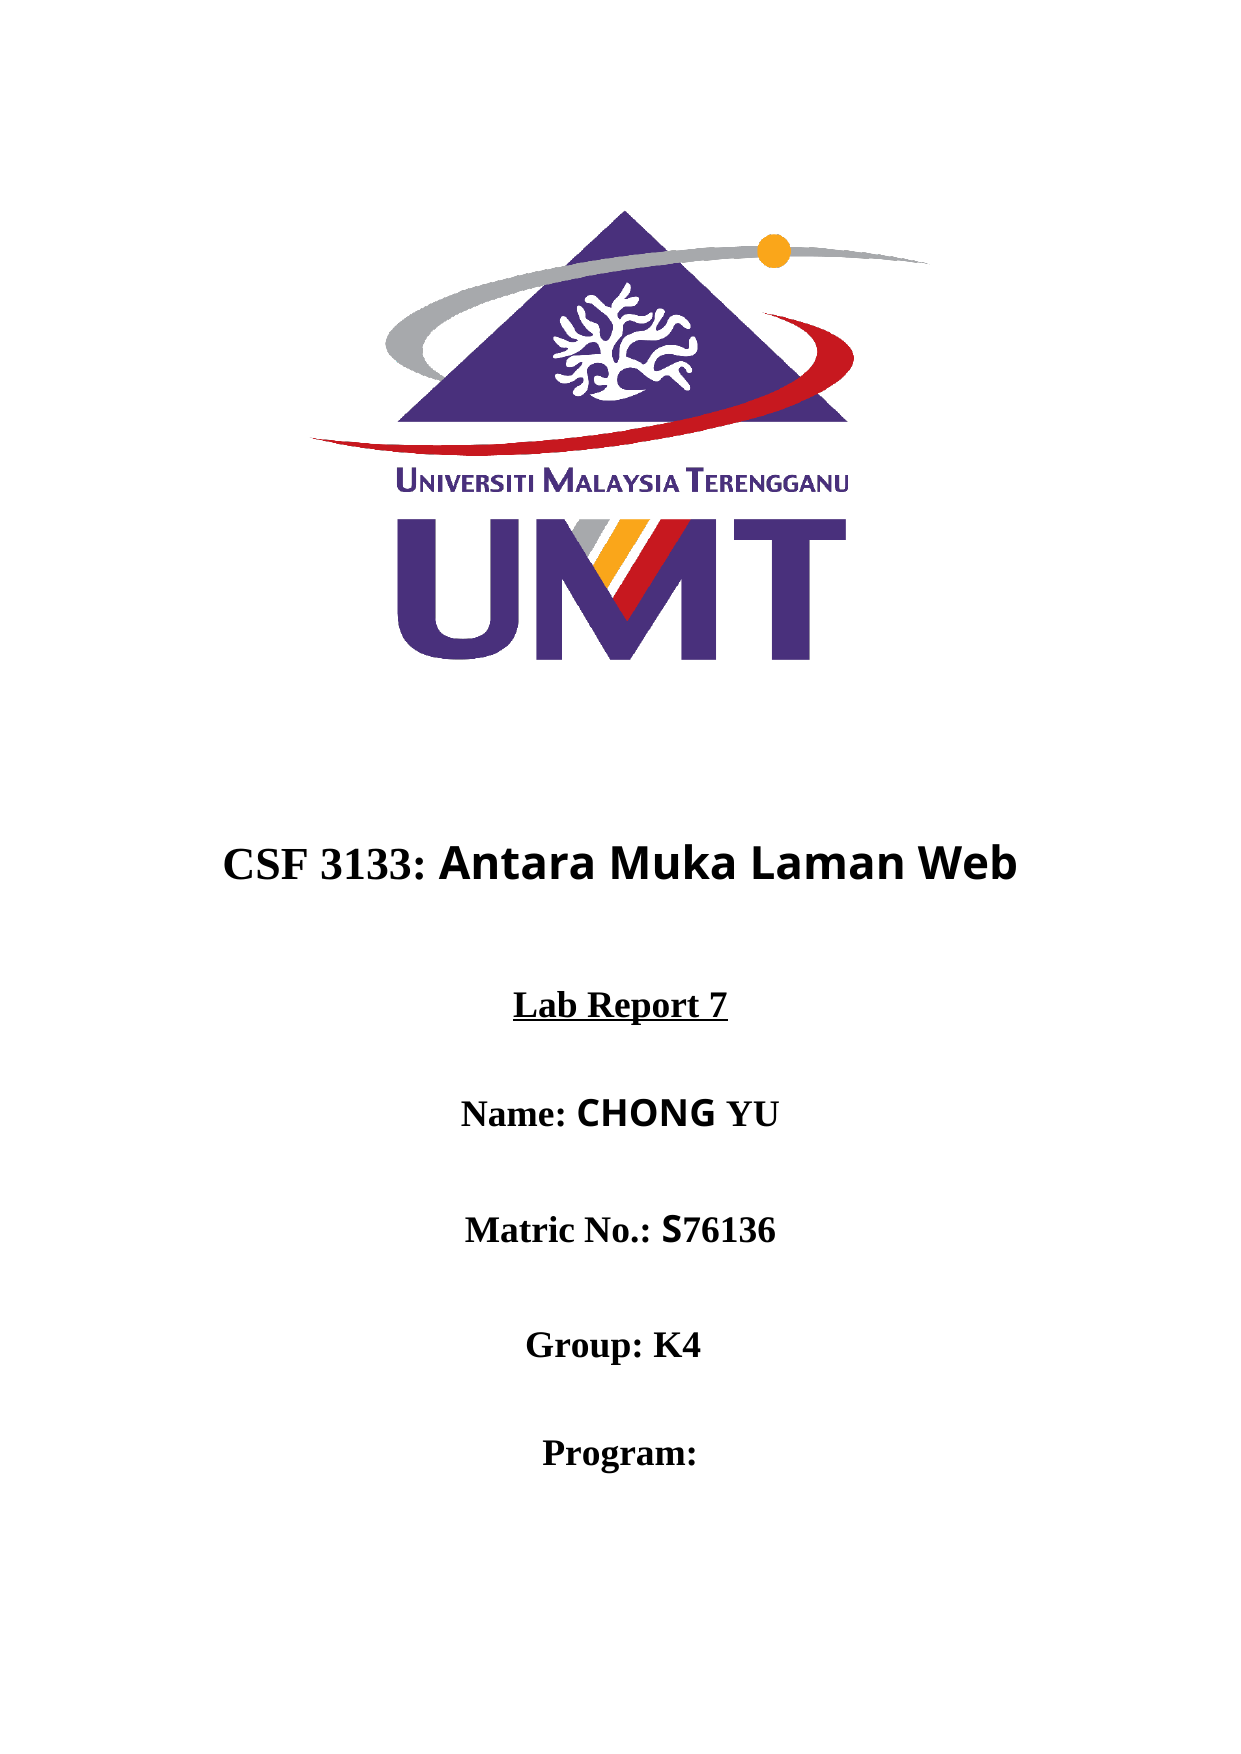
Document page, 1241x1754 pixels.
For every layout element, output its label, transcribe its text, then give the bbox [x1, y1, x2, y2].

text Matric No.: S76136 [150, 1195, 1090, 1260]
text Group: K4 [450, 1311, 1090, 1376]
text Program: [150, 1419, 1090, 1484]
text CSF 3133: Antara Muka Laman Web [150, 829, 1090, 894]
picture [292, 194, 949, 679]
text Lab Report 7 [150, 971, 1090, 1036]
text Name: CHONG YU [150, 1079, 1090, 1144]
